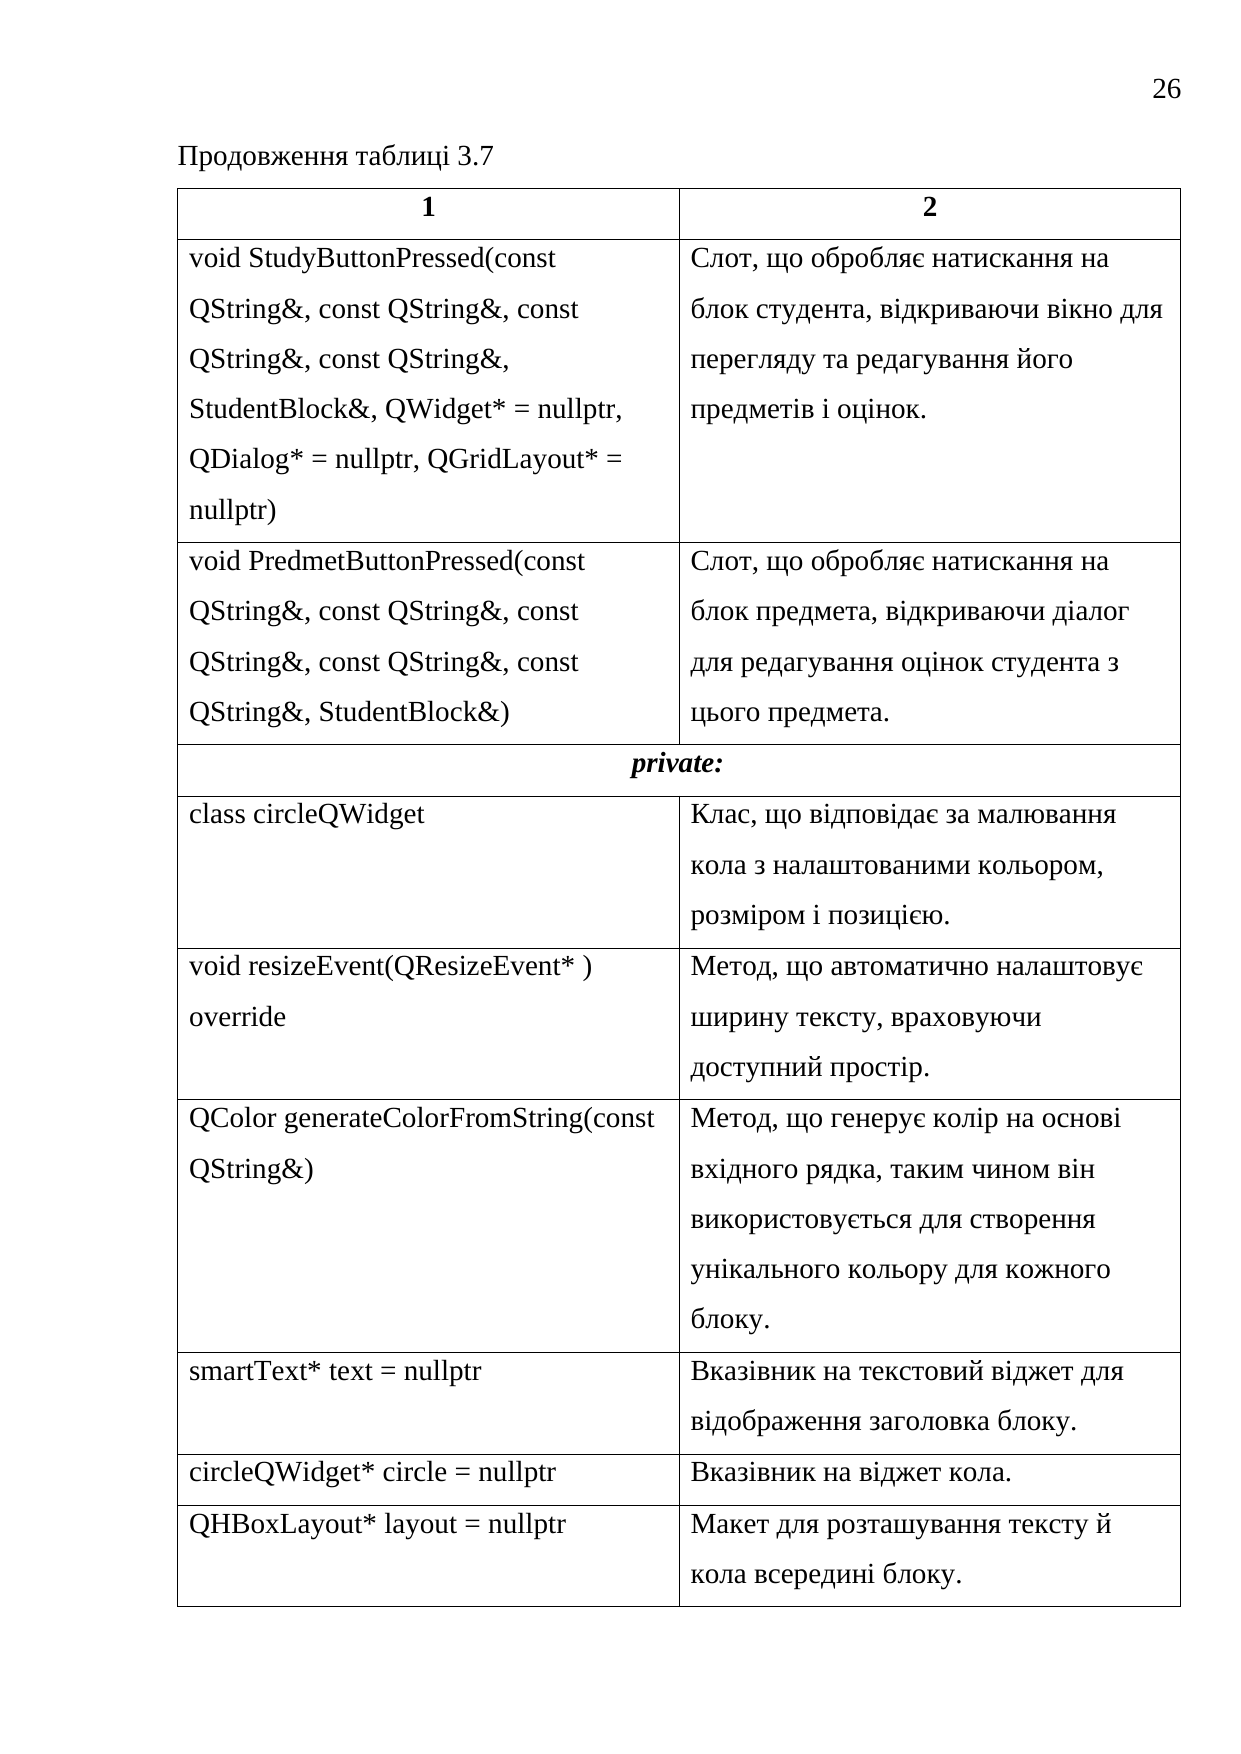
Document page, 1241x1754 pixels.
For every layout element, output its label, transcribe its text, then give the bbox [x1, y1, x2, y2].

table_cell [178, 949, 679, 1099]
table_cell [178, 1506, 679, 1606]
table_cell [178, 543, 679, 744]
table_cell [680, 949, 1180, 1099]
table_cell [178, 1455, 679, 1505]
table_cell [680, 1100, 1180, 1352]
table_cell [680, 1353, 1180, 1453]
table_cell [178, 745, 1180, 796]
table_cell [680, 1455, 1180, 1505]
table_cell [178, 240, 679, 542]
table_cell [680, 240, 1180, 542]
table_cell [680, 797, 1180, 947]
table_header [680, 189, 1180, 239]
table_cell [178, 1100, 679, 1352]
text Продовження таблиці 3.7 [177, 138, 1181, 171]
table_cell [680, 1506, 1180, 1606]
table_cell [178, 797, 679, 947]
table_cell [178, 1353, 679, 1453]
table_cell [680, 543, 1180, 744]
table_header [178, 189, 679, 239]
